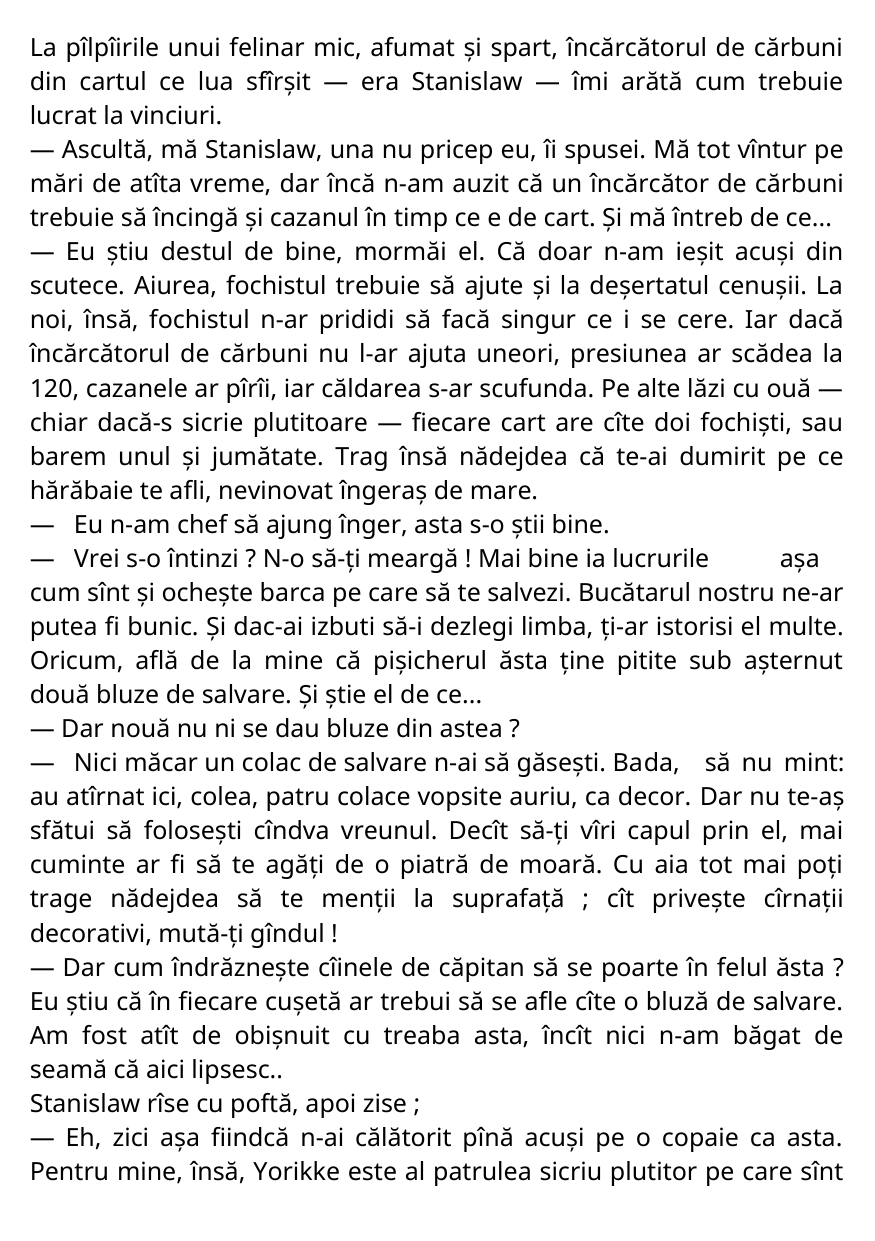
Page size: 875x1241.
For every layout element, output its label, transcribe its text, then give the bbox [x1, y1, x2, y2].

text — Dar cum îndrăzneşte cîinele de căpitan să se poarte în felul ăsta ? Eu ştiu că în fiecare cuşetă ar trebui să se afle cîte o bluză de salvare. Am fost atît de obişnuit cu treaba asta, încît nici n-am băgat de seamă că aici lipsesc.. [29, 949, 844, 1086]
text — Eu ştiu destul de bine, mormăi el. Că doar n-am ieşit acuşi din scutece. Aiurea, fochistul trebuie să ajute şi la deşertatul cenuşii. La noi, însă, fochistul n-ar prididi să facă singur ce i se cere. Iar dacă încărcătorul de cărbuni nu l-ar ajuta uneori, presiunea ar scădea la 120, cazanele ar pîrîi, iar căldarea s-ar scufunda. Pe alte lăzi cu ouă — chiar dacă-s sicrie plutitoare — fiecare cart are cîte doi fochişti, sau barem unul şi jumătate. Trag însă nădejdea că te-ai dumirit pe ce hărăbaie te afli, nevinovat îngeraş de mare. [29, 234, 844, 506]
text Stanislaw rîse cu poftă, apoi zise ; [29, 1086, 844, 1119]
text — Ascultă, mă Stanislaw, una nu pricep eu, îi spusei. Mă tot vîntur pe mări de atîta vreme, dar încă n-am auzit că un încărcător de cărbuni trebuie să încingă şi cazanul în timp ce e de cart. Şi mă întreb de ce... [29, 132, 844, 234]
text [29, 1119, 844, 1188]
text La pîlpîirile unui felinar mic, afumat şi spart, încărcătorul de cărbuni din cartul ce lua sfîrşit — era Stanislaw — îmi arătă cum trebuie lucrat la vinciuri. [29, 29, 844, 132]
text — Vrei s-o întinzi ? N-o să-ţi meargă ! Mai bine ia lucrurile aşa cum sînt şi ocheşte barca pe care să te salvezi. Bucătarul nostru ne-ar putea fi bunic. Şi dac-ai izbuti să-i dezlegi limba, ţi-ar istorisi el multe. Oricum, află de la mine că pişicherul ăsta ţine pitite sub aşternut două bluze de salvare. Şi ştie el de ce... [29, 541, 844, 711]
text — Dar nouă nu ni se dau bluze din astea ? [29, 711, 844, 745]
text — Eu n-am chef să ajung înger, asta s-o ştii bine. [29, 506, 844, 541]
text — Nici măcar un colac de salvare n-ai să găseşti. Ba da, să nu mint: au atîrnat ici, colea, patru colace vopsite auriu, ca decor. Dar nu te-aş sfătui să foloseşti cîndva vreunul. Decît să-ţi vîri capul prin el, mai cuminte ar fi să te agăţi de o piatră de moară. Cu aia tot mai poţi trage nădejdea să te menţii la suprafaţă ; cît priveşte cîrnaţii decorativi, mută-ţi gîndul ! [29, 745, 844, 949]
